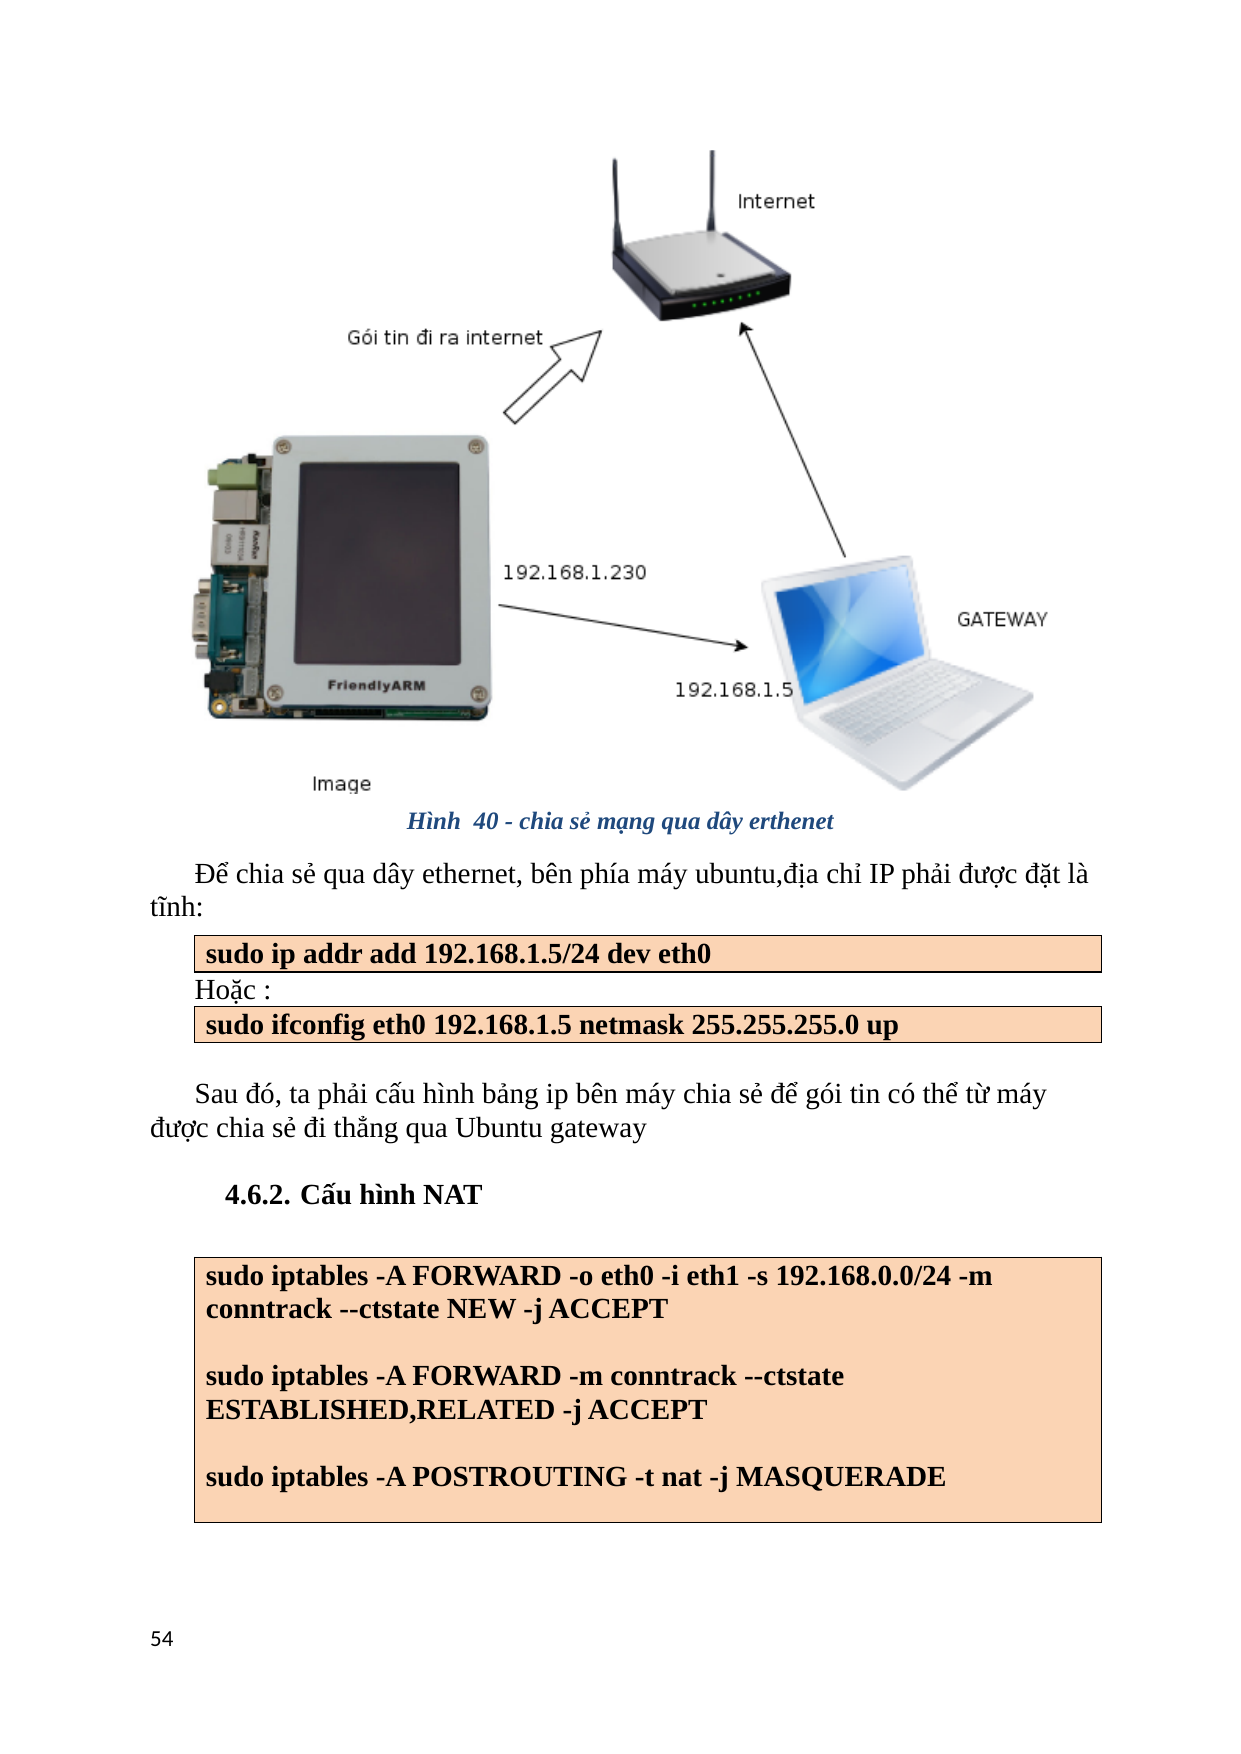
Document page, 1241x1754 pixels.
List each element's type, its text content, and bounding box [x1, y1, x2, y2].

text Hoặc : [150, 972, 1090, 1006]
picture [186, 150, 1054, 794]
table_header sudo ip addr add 192.168.1.5/24 dev eth0 [195, 936, 1101, 971]
table_header sudo iptables -A FORWARD -o eth0 -i eth1 -s 192.168.0.0/24 -m conntrack --ctstate NEW -j ACCEPT sudo iptables -A FORWARD -m conntrack --ctstate ESTABLISHED,RELATED -j ACCEPT sudo iptables -A POSTROUTING -t nat -j MASQUERADE [195, 1258, 1101, 1522]
text Sau đó, ta phải cấu hình bảng ip bên máy chia sẻ để gói tin có thể từ máy được chia sẻ đi thẳng qua Ubuntu gateway [150, 1076, 1090, 1143]
list Cấu hình NAT [225, 1177, 1090, 1211]
table_header sudo ifconfig eth0 192.168.1.5 netmask 255.255.255.0 up [195, 1007, 1101, 1042]
text Hình 40 - chia sẻ mạng qua dây erthenet [150, 806, 1090, 835]
text Để chia sẻ qua dây ethernet, bên phía máy ubuntu,địa chỉ IP phải được đặt là tĩnh: [150, 856, 1090, 923]
